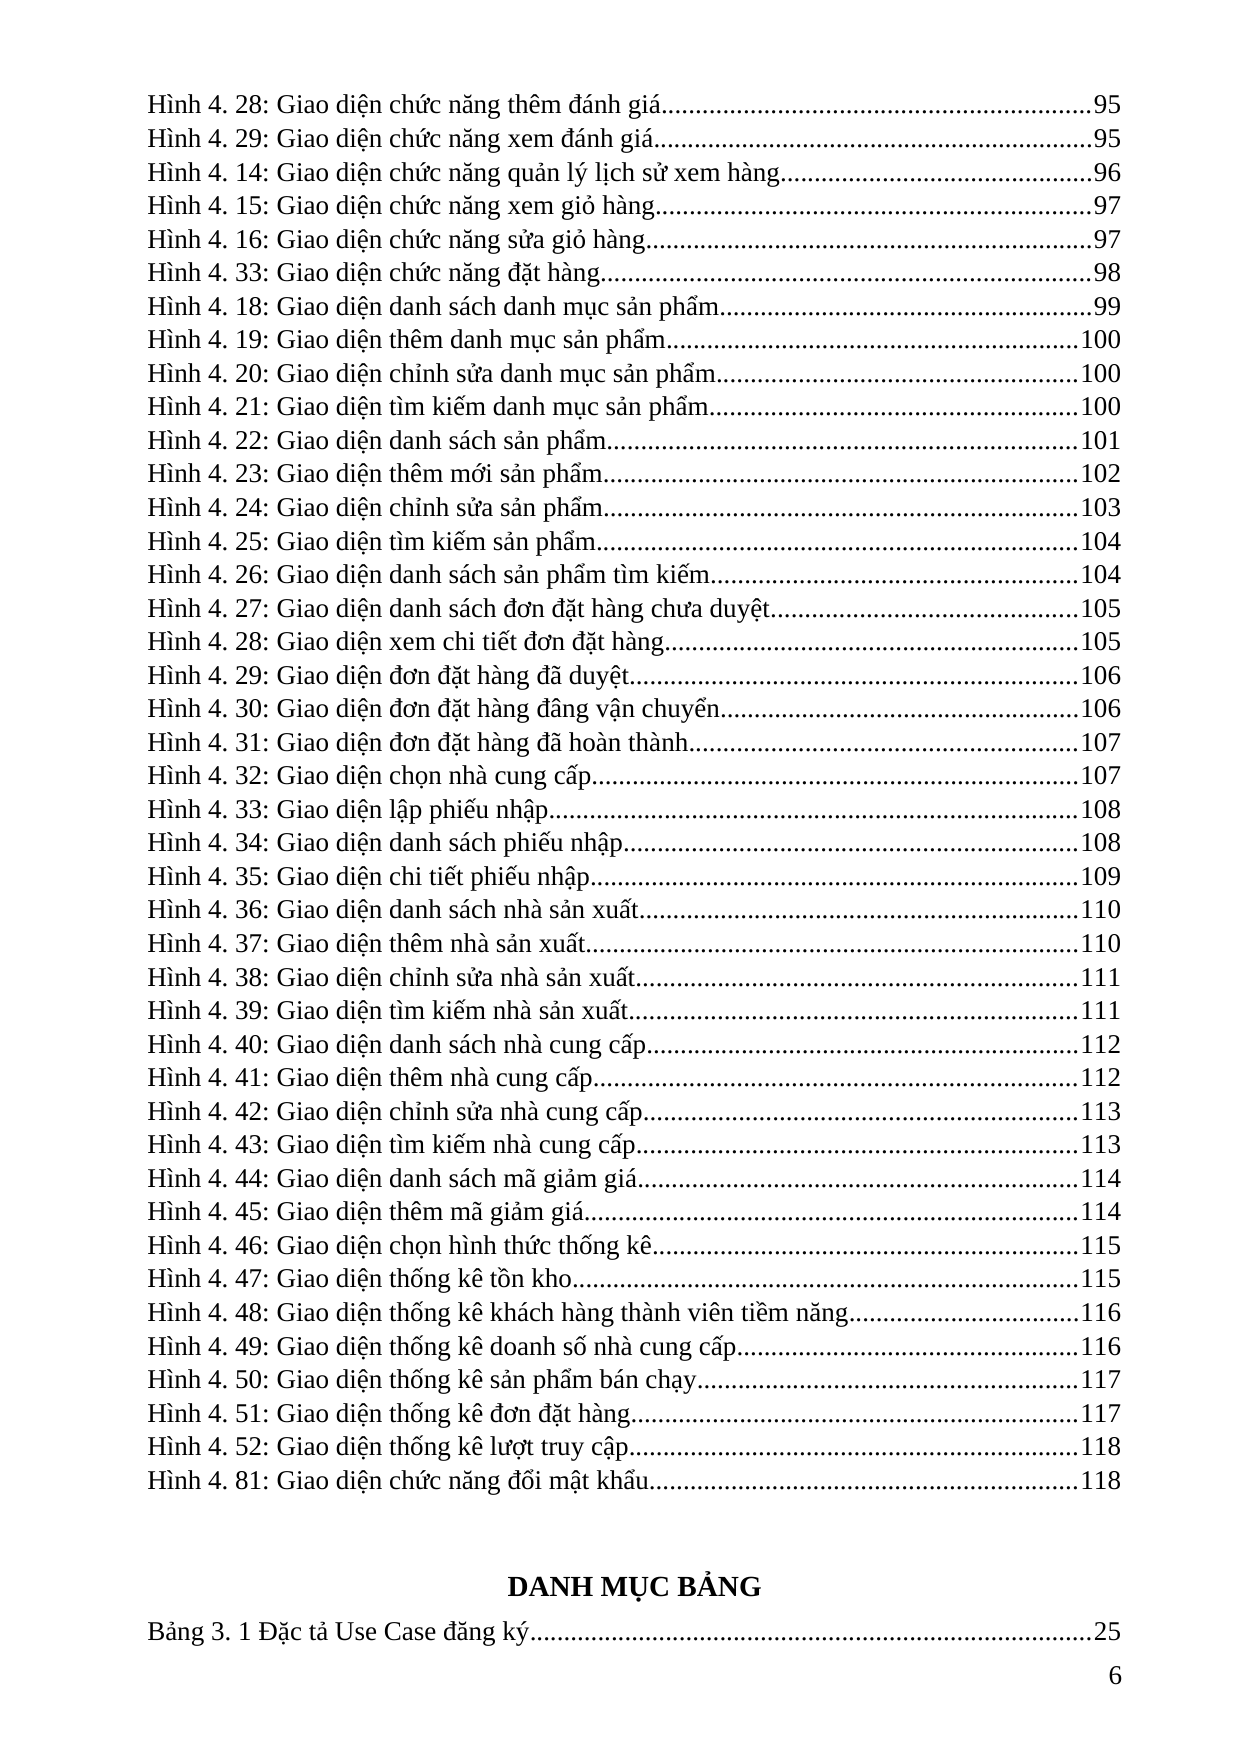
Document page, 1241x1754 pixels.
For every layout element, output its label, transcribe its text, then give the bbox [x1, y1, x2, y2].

text Hình 4. 39: Giao diện tìm kiếm nhà sản xuất 111 [147, 994, 1122, 1025]
text Hình 4. 26: Giao diện danh sách sản phẩm tìm kiếm 104 [147, 558, 1122, 589]
text Hình 4. 14: Giao diện chức năng quản lý lịch sử xem hàng 96 [147, 156, 1122, 187]
text Hình 4. 49: Giao diện thống kê doanh số nhà cung cấp 116 [147, 1329, 1122, 1361]
text Hình 4. 50: Giao diện thống kê sản phẩm bán chạy 117 [147, 1363, 1122, 1394]
text Hình 4. 36: Giao diện danh sách nhà sản xuất 110 [147, 893, 1122, 925]
text Hình 4. 48: Giao diện thống kê khách hàng thành viên tiềm năng 116 [147, 1296, 1122, 1327]
text Hình 4. 21: Giao diện tìm kiếm danh mục sản phẩm 100 [147, 390, 1122, 422]
text Hình 4. 16: Giao diện chức năng sửa giỏ hàng 97 [147, 223, 1122, 254]
text Hình 4. 30: Giao diện đơn đặt hàng đâng vận chuyển 106 [147, 692, 1122, 723]
text Hình 4. 41: Giao diện thêm nhà cung cấp 112 [147, 1061, 1122, 1092]
text Bảng 3. 1 Đặc tả Use Case đăng ký 25 [147, 1615, 1122, 1646]
text Hình 4. 81: Giao diện chức năng đổi mật khẩu 118 [147, 1464, 1122, 1495]
text Hình 4. 25: Giao diện tìm kiếm sản phẩm 104 [147, 524, 1122, 556]
text Hình 4. 51: Giao diện thống kê đơn đặt hàng 117 [147, 1397, 1122, 1428]
text Hình 4. 28: Giao diện chức năng thêm đánh giá 95 [147, 88, 1122, 120]
text Hình 4. 35: Giao diện chi tiết phiếu nhập 109 [147, 860, 1122, 891]
text Hình 4. 20: Giao diện chỉnh sửa danh mục sản phẩm 100 [147, 357, 1122, 388]
text Hình 4. 45: Giao diện thêm mã giảm giá 114 [147, 1195, 1122, 1227]
text Hình 4. 42: Giao diện chỉnh sửa nhà cung cấp 113 [147, 1095, 1122, 1126]
text Hình 4. 46: Giao diện chọn hình thức thống kê 115 [147, 1229, 1122, 1260]
text Hình 4. 18: Giao diện danh sách danh mục sản phẩm 99 [147, 290, 1122, 321]
text Hình 4. 38: Giao diện chỉnh sửa nhà sản xuất 111 [147, 961, 1122, 992]
subtitle DANH MỤC BẢNG [147, 1569, 1122, 1602]
text Hình 4. 43: Giao diện tìm kiếm nhà cung cấp 113 [147, 1128, 1122, 1159]
text Hình 4. 32: Giao diện chọn nhà cung cấp 107 [147, 759, 1122, 791]
text Hình 4. 22: Giao diện danh sách sản phẩm 101 [147, 424, 1122, 455]
text Hình 4. 23: Giao diện thêm mới sản phẩm 102 [147, 457, 1122, 489]
text Hình 4. 33: Giao diện chức năng đặt hàng 98 [147, 256, 1122, 287]
text Hình 4. 52: Giao diện thống kê lượt truy cập 118 [147, 1430, 1122, 1461]
text Hình 4. 44: Giao diện danh sách mã giảm giá 114 [147, 1162, 1122, 1193]
text Hình 4. 34: Giao diện danh sách phiếu nhập 108 [147, 826, 1122, 858]
text Hình 4. 33: Giao diện lập phiếu nhập 108 [147, 793, 1122, 824]
text Hình 4. 27: Giao diện danh sách đơn đặt hàng chưa duyệt 105 [147, 592, 1122, 623]
text Hình 4. 15: Giao diện chức năng xem giỏ hàng 97 [147, 189, 1122, 220]
text Hình 4. 24: Giao diện chỉnh sửa sản phẩm 103 [147, 491, 1122, 522]
text Hình 4. 19: Giao diện thêm danh mục sản phẩm 100 [147, 323, 1122, 354]
text Hình 4. 40: Giao diện danh sách nhà cung cấp 112 [147, 1028, 1122, 1059]
text Hình 4. 29: Giao diện chức năng xem đánh giá 95 [147, 122, 1122, 153]
text Hình 4. 31: Giao diện đơn đặt hàng đã hoàn thành 107 [147, 726, 1122, 757]
text Hình 4. 47: Giao diện thống kê tồn kho 115 [147, 1262, 1122, 1294]
text Hình 4. 28: Giao diện xem chi tiết đơn đặt hàng 105 [147, 625, 1122, 656]
text Hình 4. 37: Giao diện thêm nhà sản xuất 110 [147, 927, 1122, 958]
text Hình 4. 29: Giao diện đơn đặt hàng đã duyệt 106 [147, 659, 1122, 690]
